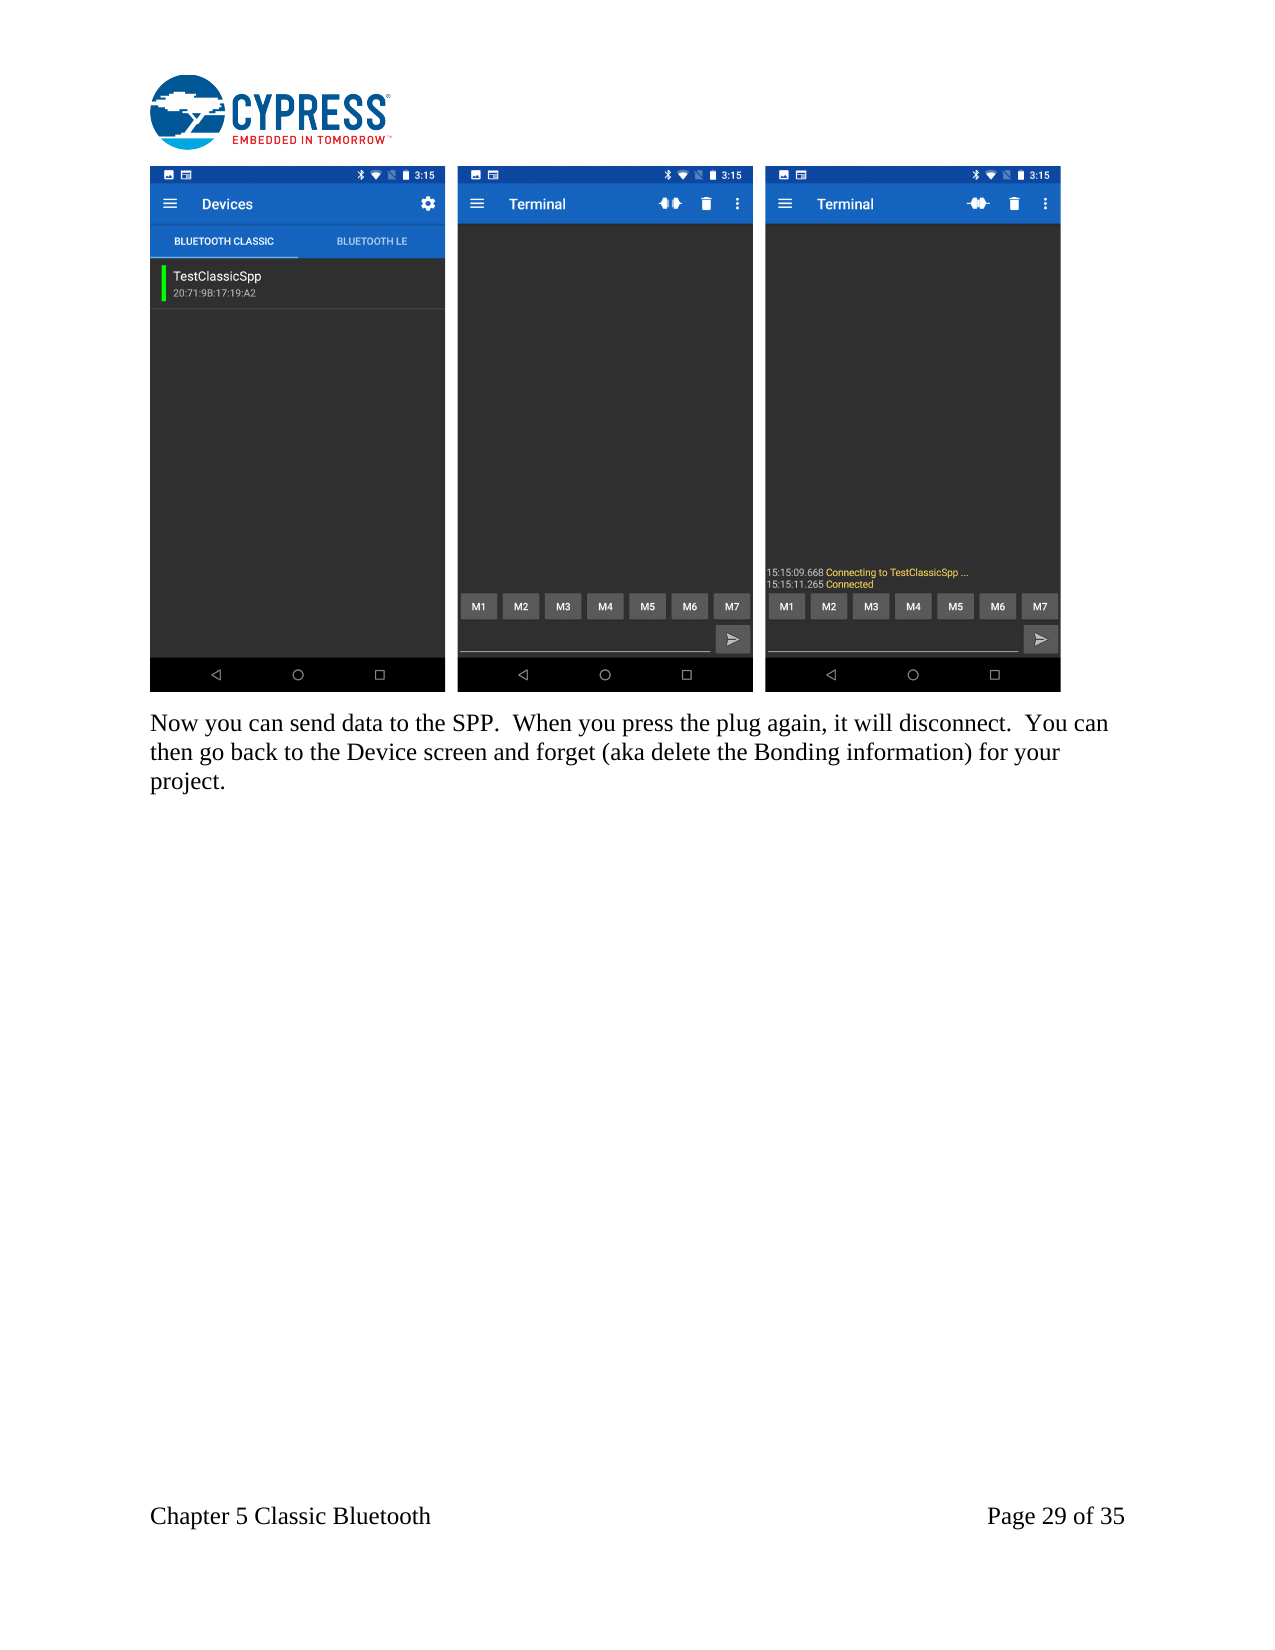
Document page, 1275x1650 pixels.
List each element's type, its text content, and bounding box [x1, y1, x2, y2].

picture [457, 166, 753, 692]
picture [150, 75, 392, 150]
picture [765, 166, 1061, 692]
picture [150, 166, 446, 692]
text Now you can send data to the SPP. When you press the plug again, it will disconnect. You can then go back to the Device screen and forget (aka delete the Bonding information) for your project. [150, 708, 1125, 794]
